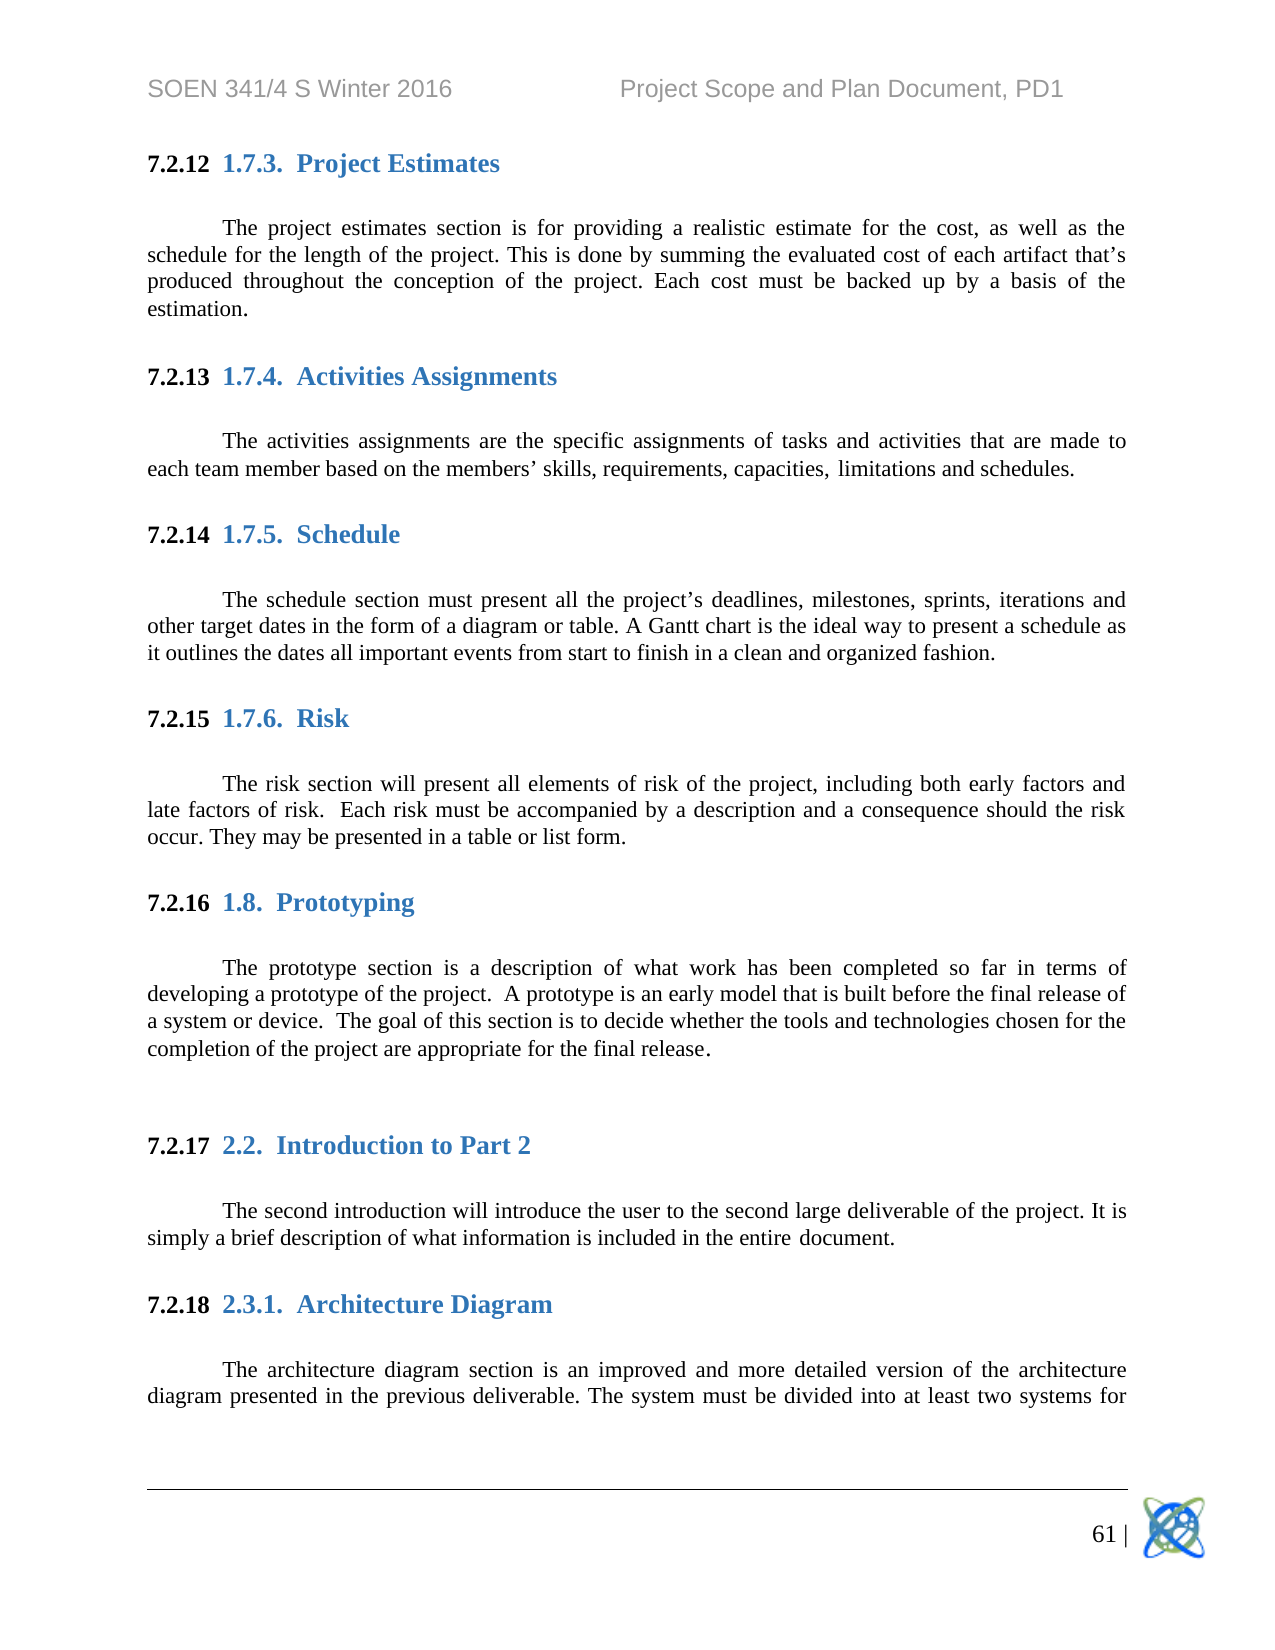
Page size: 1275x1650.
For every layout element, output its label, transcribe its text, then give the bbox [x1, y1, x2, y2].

text The activities assignments are the specific assignments of tasks and activities that are made to each team member based on the members’ skills, requirements, capacities, limitations and schedules. [147, 427, 1128, 481]
text The prototype section is a description of what work has been completed so far in terms of developing a prototype of the project. A prototype is an early model that is built before the final release of a system or device. The goal of this section is to decide whether the tools and technologies chosen for the completion of the project are appropriate for the final release. [147, 954, 1128, 1062]
text 1.7.5. Schedule [147, 519, 1128, 550]
text 2.2. Introduction to Part 2 [147, 1129, 1128, 1160]
text 1.8. Prototyping [147, 887, 1128, 918]
text The project estimates section is for providing a realistic estimate for the cost, as well as the schedule for the length of the project. This is done by summing the evaluated cost of each artifact that’s produced throughout the conception of the project. Each cost must be backed up by a basis of the estimation. [147, 214, 1128, 322]
text 1.7.6. Risk [147, 703, 1128, 734]
text The second introduction will introduce the user to the second large deliverable of the project. It is simply a brief description of what information is included in the entire document. [147, 1197, 1128, 1251]
text The schedule section must present all the project’s deadlines, milestones, sprints, iterations and other target dates in the form of a diagram or table. A Gantt chart is the ideal way to present a schedule as it outlines the dates all important events from start to finish in a clean and organized fashion. [147, 586, 1128, 665]
text 1.7.3. Project Estimates [147, 147, 1128, 178]
text 2.3.1. Architecture Diagram [147, 1288, 1128, 1319]
text The risk section will present all elements of risk of the project, including both early factors and late factors of risk. Each risk must be accompanied by a description and a consequence should the risk occur. They may be presented in a table or list form. [147, 770, 1128, 849]
text 1.7.4. Activities Assignments [147, 360, 1128, 391]
picture [1123, 1490, 1224, 1566]
